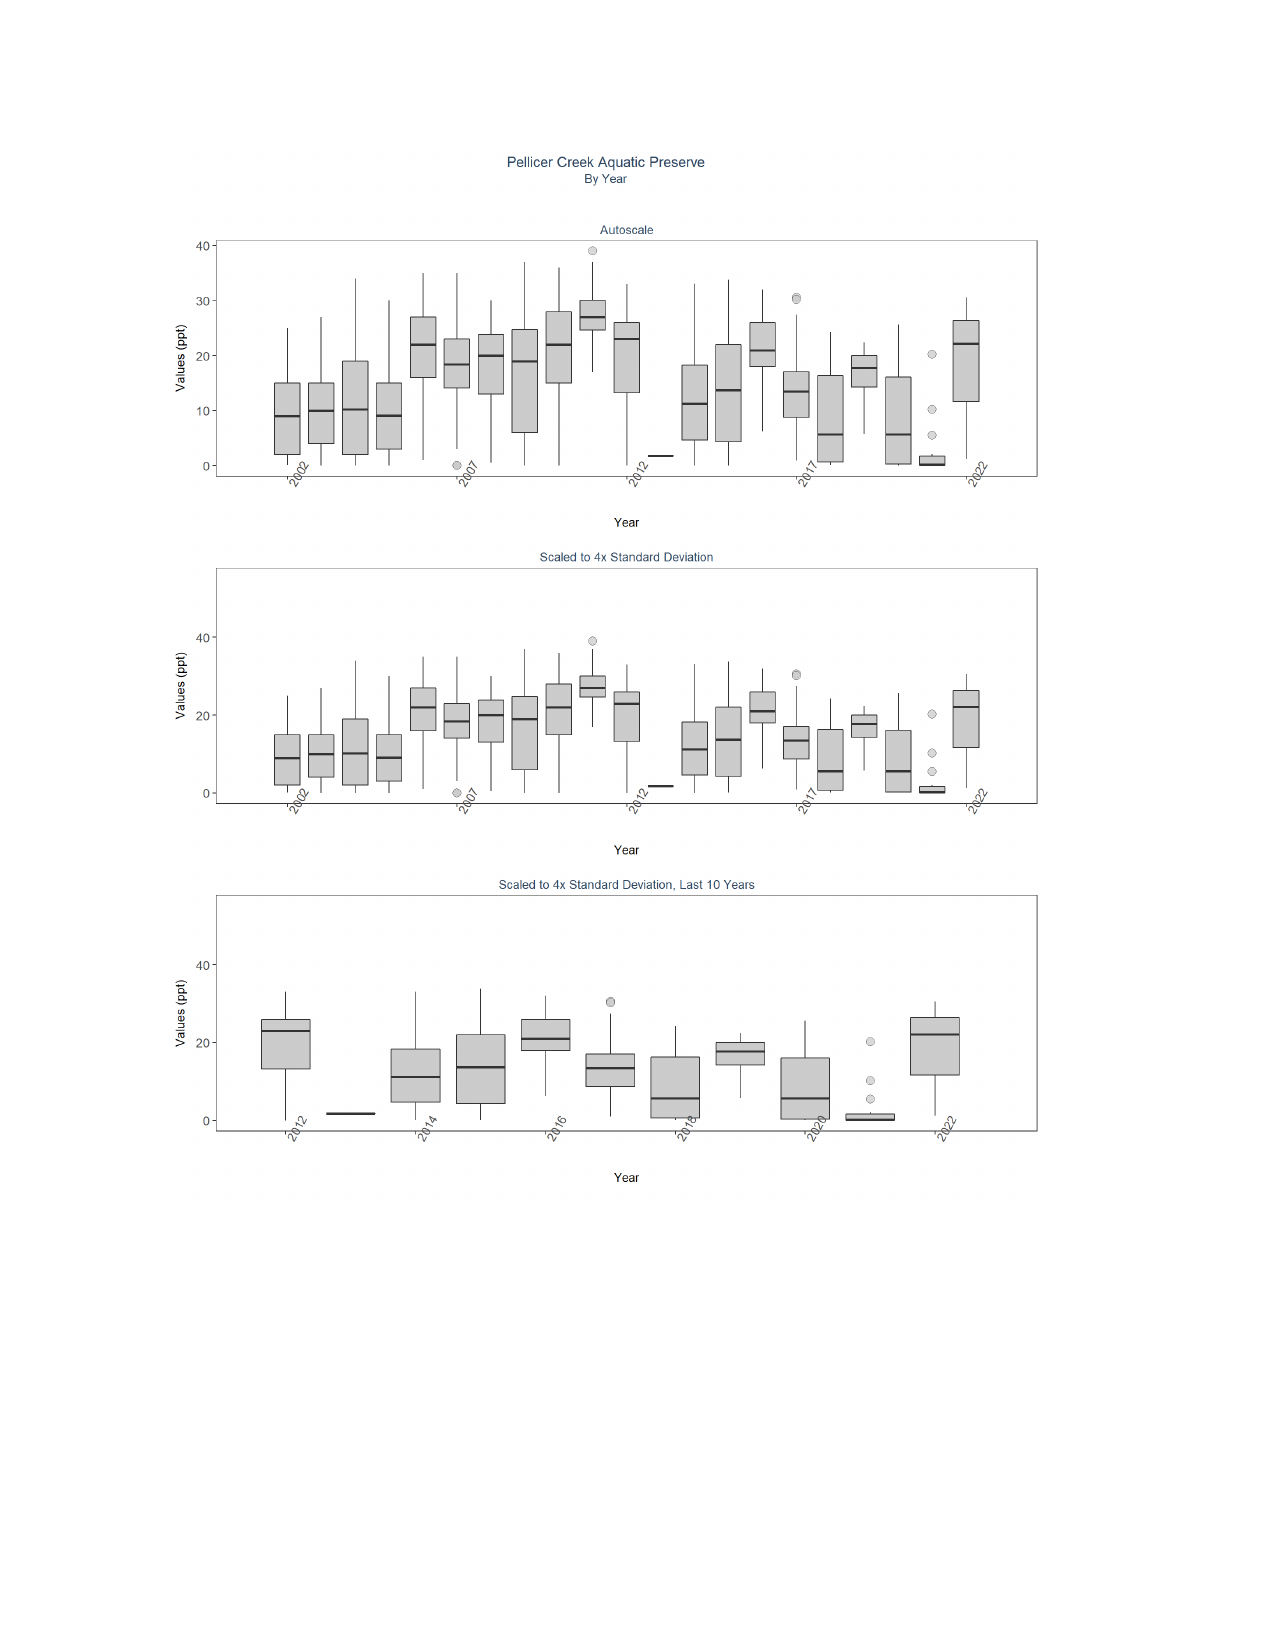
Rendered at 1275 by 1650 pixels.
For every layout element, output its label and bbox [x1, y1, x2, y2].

picture [168, 150, 1044, 1200]
